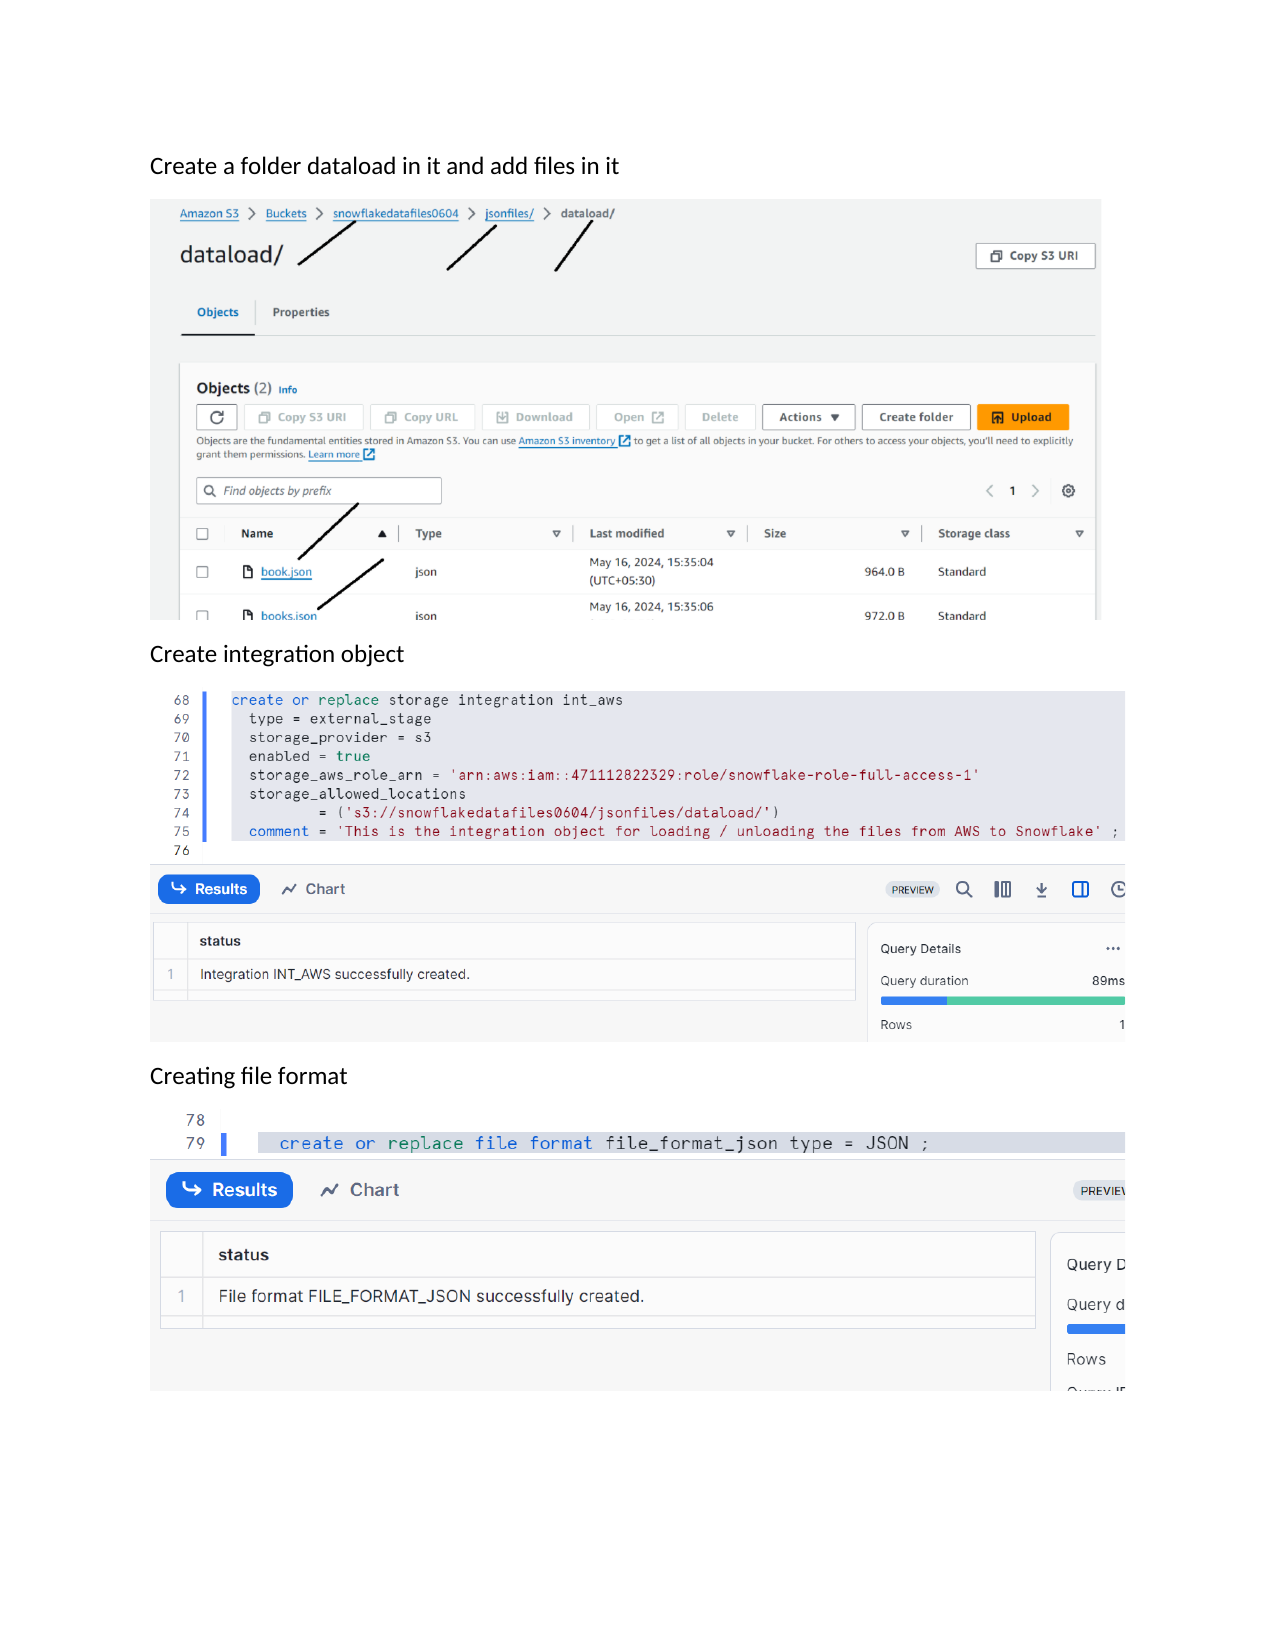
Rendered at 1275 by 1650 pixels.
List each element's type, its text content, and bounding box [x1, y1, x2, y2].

picture [150, 199, 1102, 620]
text Create integration object [150, 638, 1125, 669]
picture [150, 1109, 1125, 1391]
text Create a folder dataload in it and add files in it [150, 150, 1125, 181]
picture [150, 687, 1125, 1042]
text Creating file format [150, 1060, 1125, 1091]
